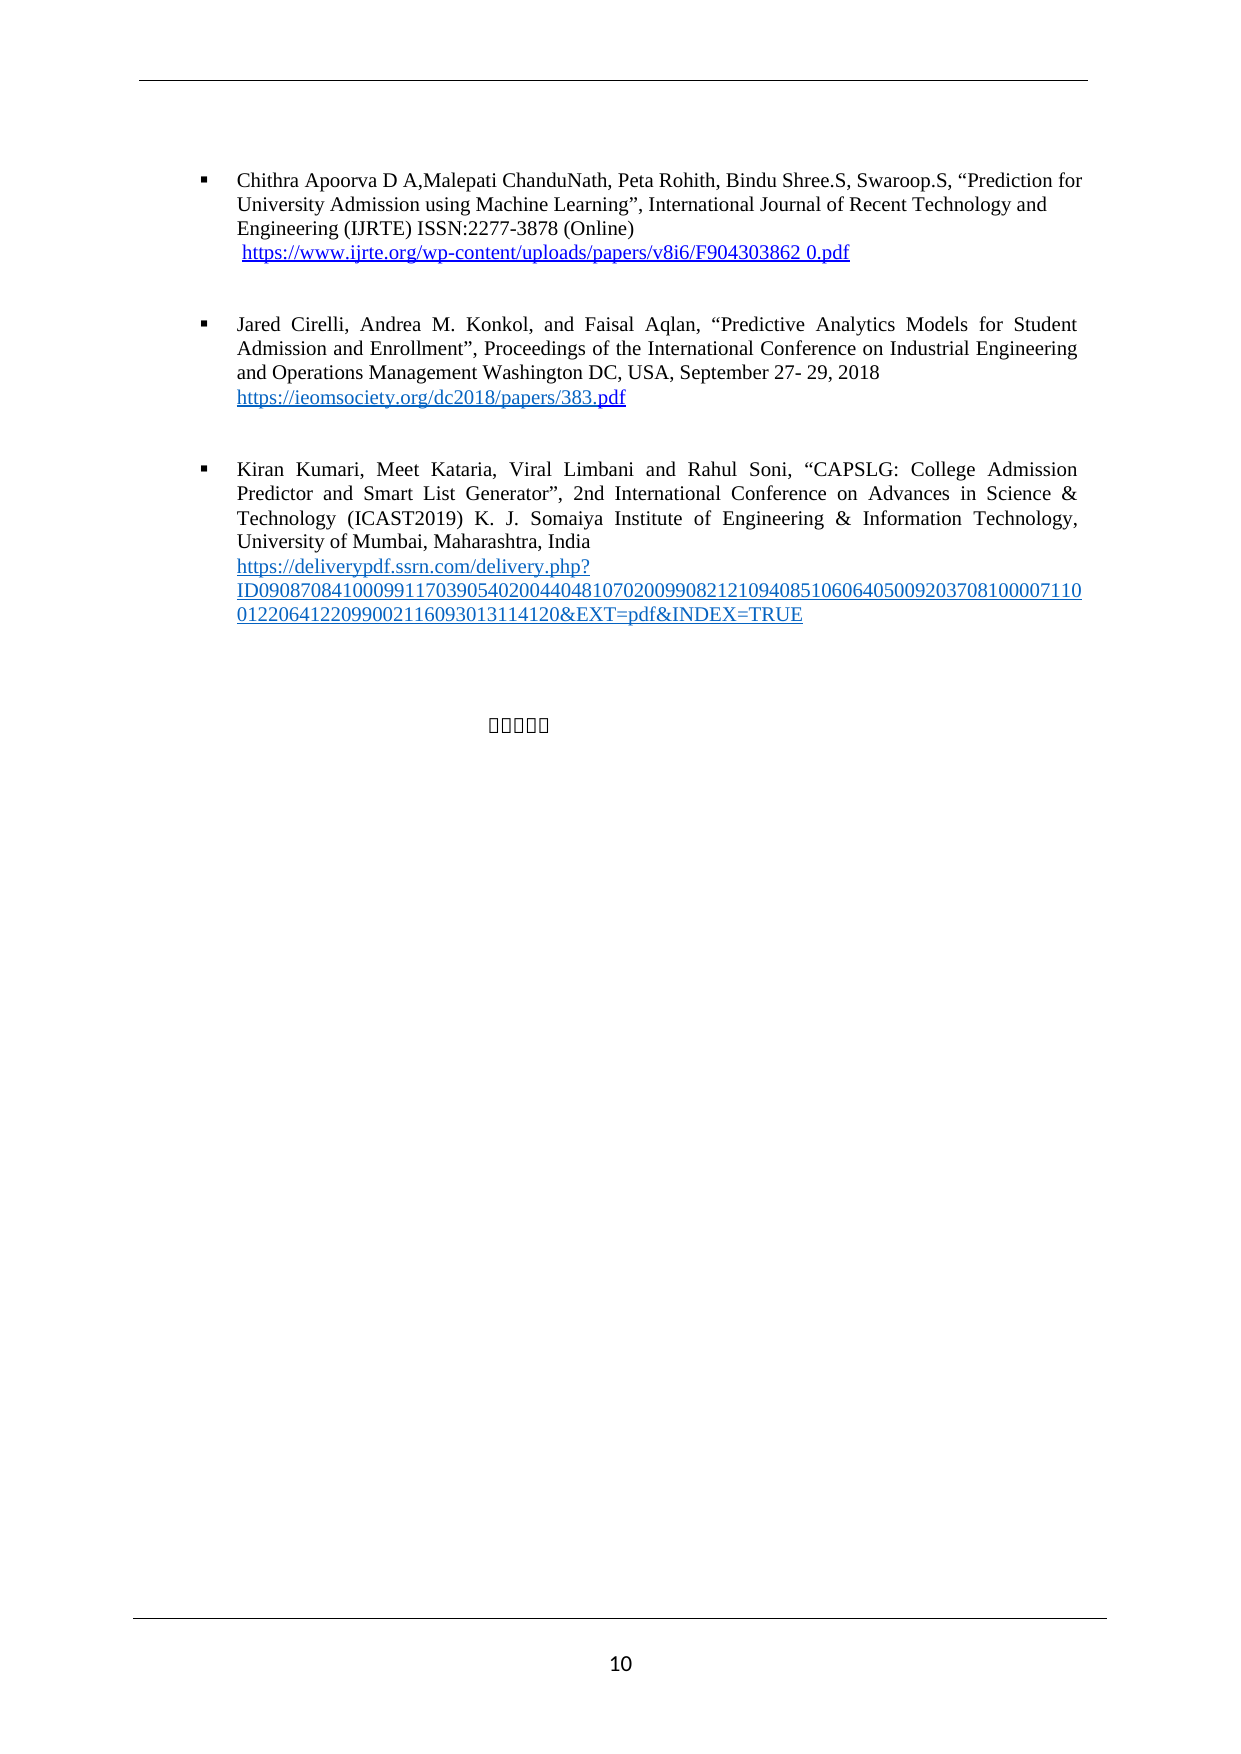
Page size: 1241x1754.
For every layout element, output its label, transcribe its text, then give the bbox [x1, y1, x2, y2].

list Jared Cirelli, Andrea M. Konkol, and Faisal Aqlan, “Predictive Analytics Models for Student Admission and Enrollment”, Proceedings of the International Conference on Industrial Engineering and Operations Management Washington DC, USA, September 27- 29, 2018 [199, 312, 1079, 384]
text https://deliverypdf.ssrn.com/delivery.php?ID09087084100099117039054020044048107020099082121094085106064050092037081000071100122064122099002116093013114120&EXT=pdf&INDEX=TRUE [237, 554, 1090, 626]
text https://www.ijrte.org/wp-content/uploads/papers/v8i6/F904303862 0.pdf [162, 240, 1090, 264]
text  [375, 711, 582, 739]
text https://ieomsociety.org/dc2018/papers/383.pdf [162, 384, 1079, 409]
list Chithra Apoorva D A,Malepati ChanduNath, Peta Rohith, Bindu Shree.S, Swaroop.S, “Prediction for University Admission using Machine Learning”, International Journal of Recent Technology and Engineering (IJRTE) ISSN:2277-3878 (Online) [199, 167, 1090, 240]
list Kiran Kumari, Meet Kataria, Viral Limbani and Rahul Soni, “CAPSLG: College Admission Predictor and Smart List Generator”, 2nd International Conference on Advances in Science & Technology (ICAST2019) K. J. Somaiya Institute of Engineering & Information Technology, University of Mumbai, Maharashtra, India [199, 457, 1079, 553]
